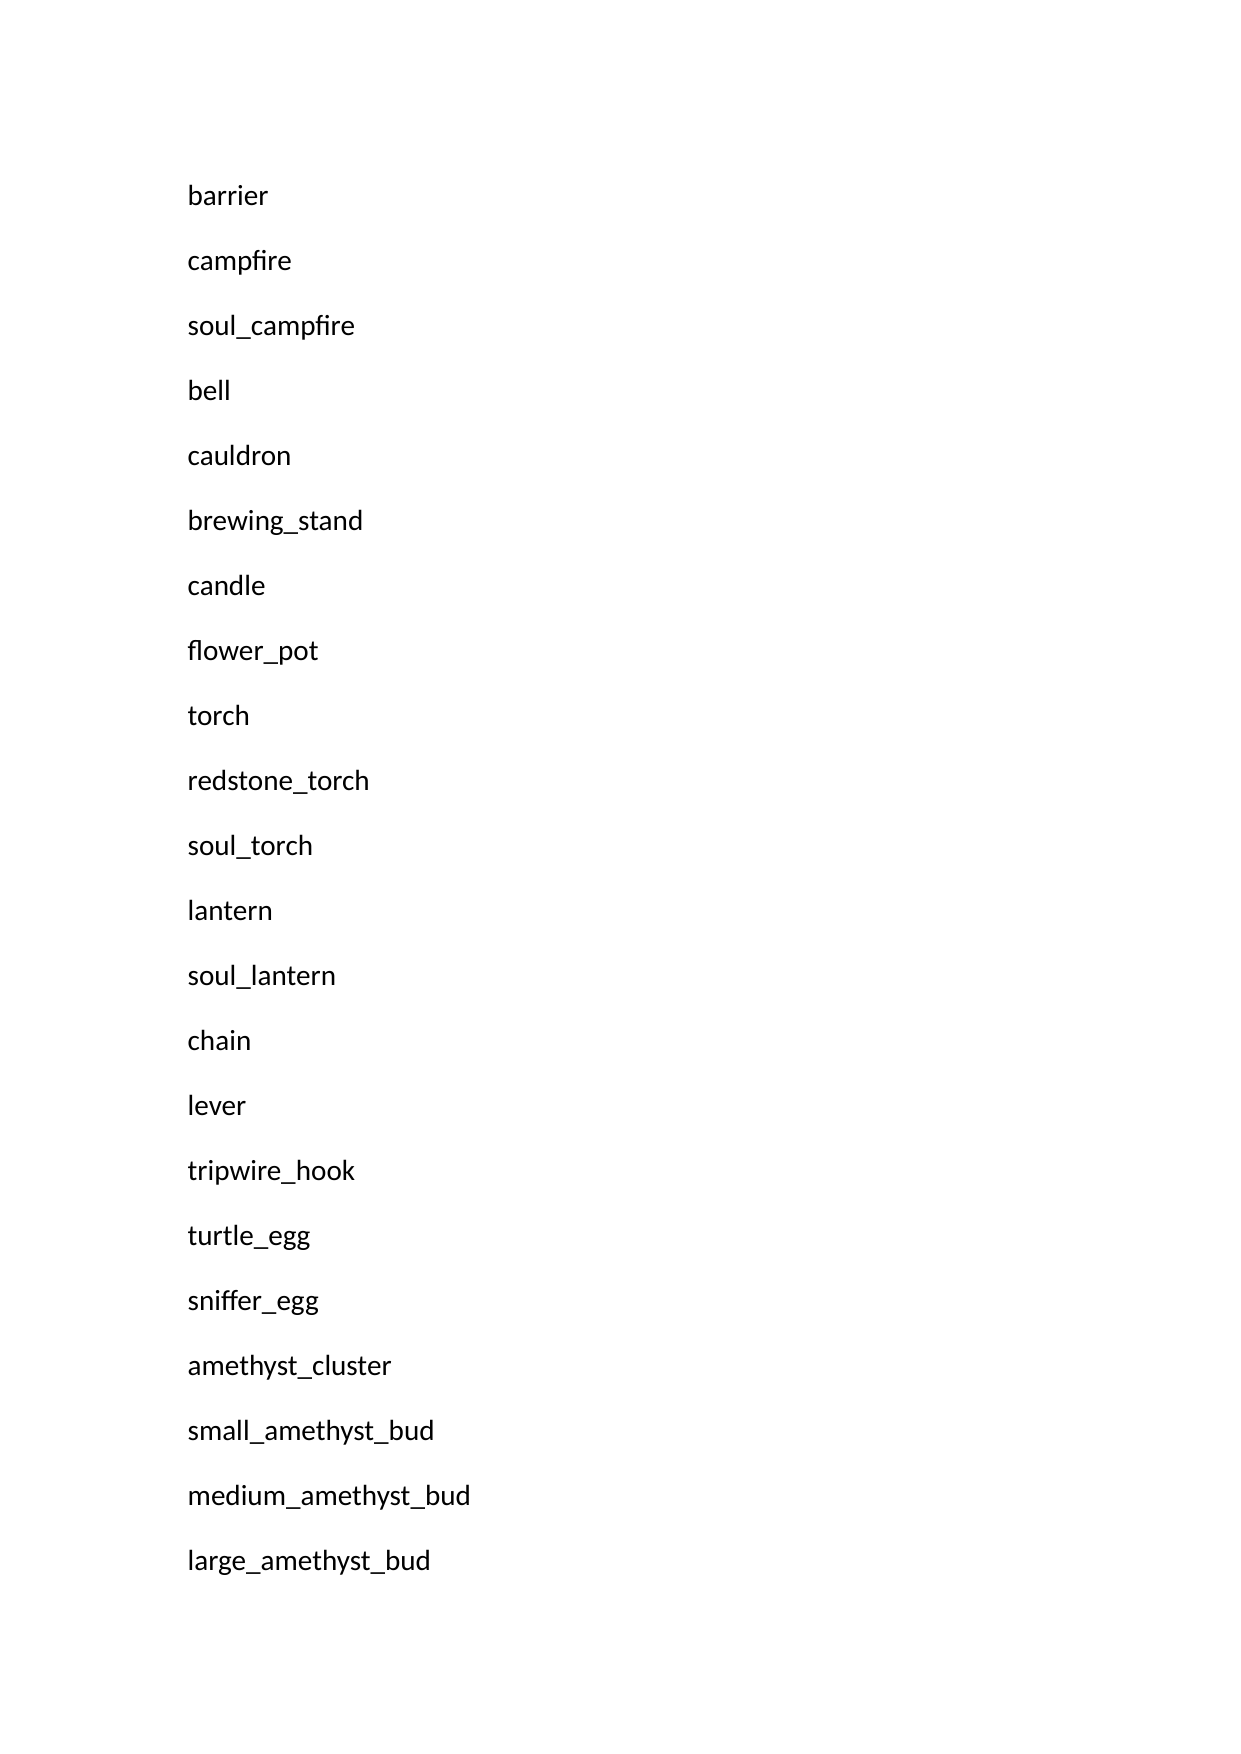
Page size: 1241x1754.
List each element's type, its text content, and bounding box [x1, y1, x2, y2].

list bell [187, 357, 1053, 422]
list cauldron [187, 422, 1053, 487]
list soul_lantern [187, 942, 1053, 1007]
list lever [187, 1072, 1053, 1137]
list candle [187, 552, 1053, 617]
list lantern [187, 877, 1053, 942]
list brewing_stand [187, 487, 1053, 552]
list sniffer_egg [187, 1267, 1053, 1332]
list turtle_egg [187, 1202, 1053, 1267]
list barrier [187, 162, 1053, 227]
list flower_pot [187, 617, 1053, 682]
list medium_amethyst_bud [187, 1462, 1053, 1527]
list large_amethyst_bud [187, 1527, 1053, 1592]
list redstone_torch [187, 747, 1053, 812]
list amethyst_cluster [187, 1332, 1053, 1397]
list chain [187, 1007, 1053, 1072]
list soul_torch [187, 812, 1053, 877]
list soul_campfire [187, 292, 1053, 357]
list torch [187, 682, 1053, 747]
list small_amethyst_bud [187, 1397, 1053, 1462]
list tripwire_hook [187, 1137, 1053, 1202]
list campfire [187, 227, 1053, 292]
